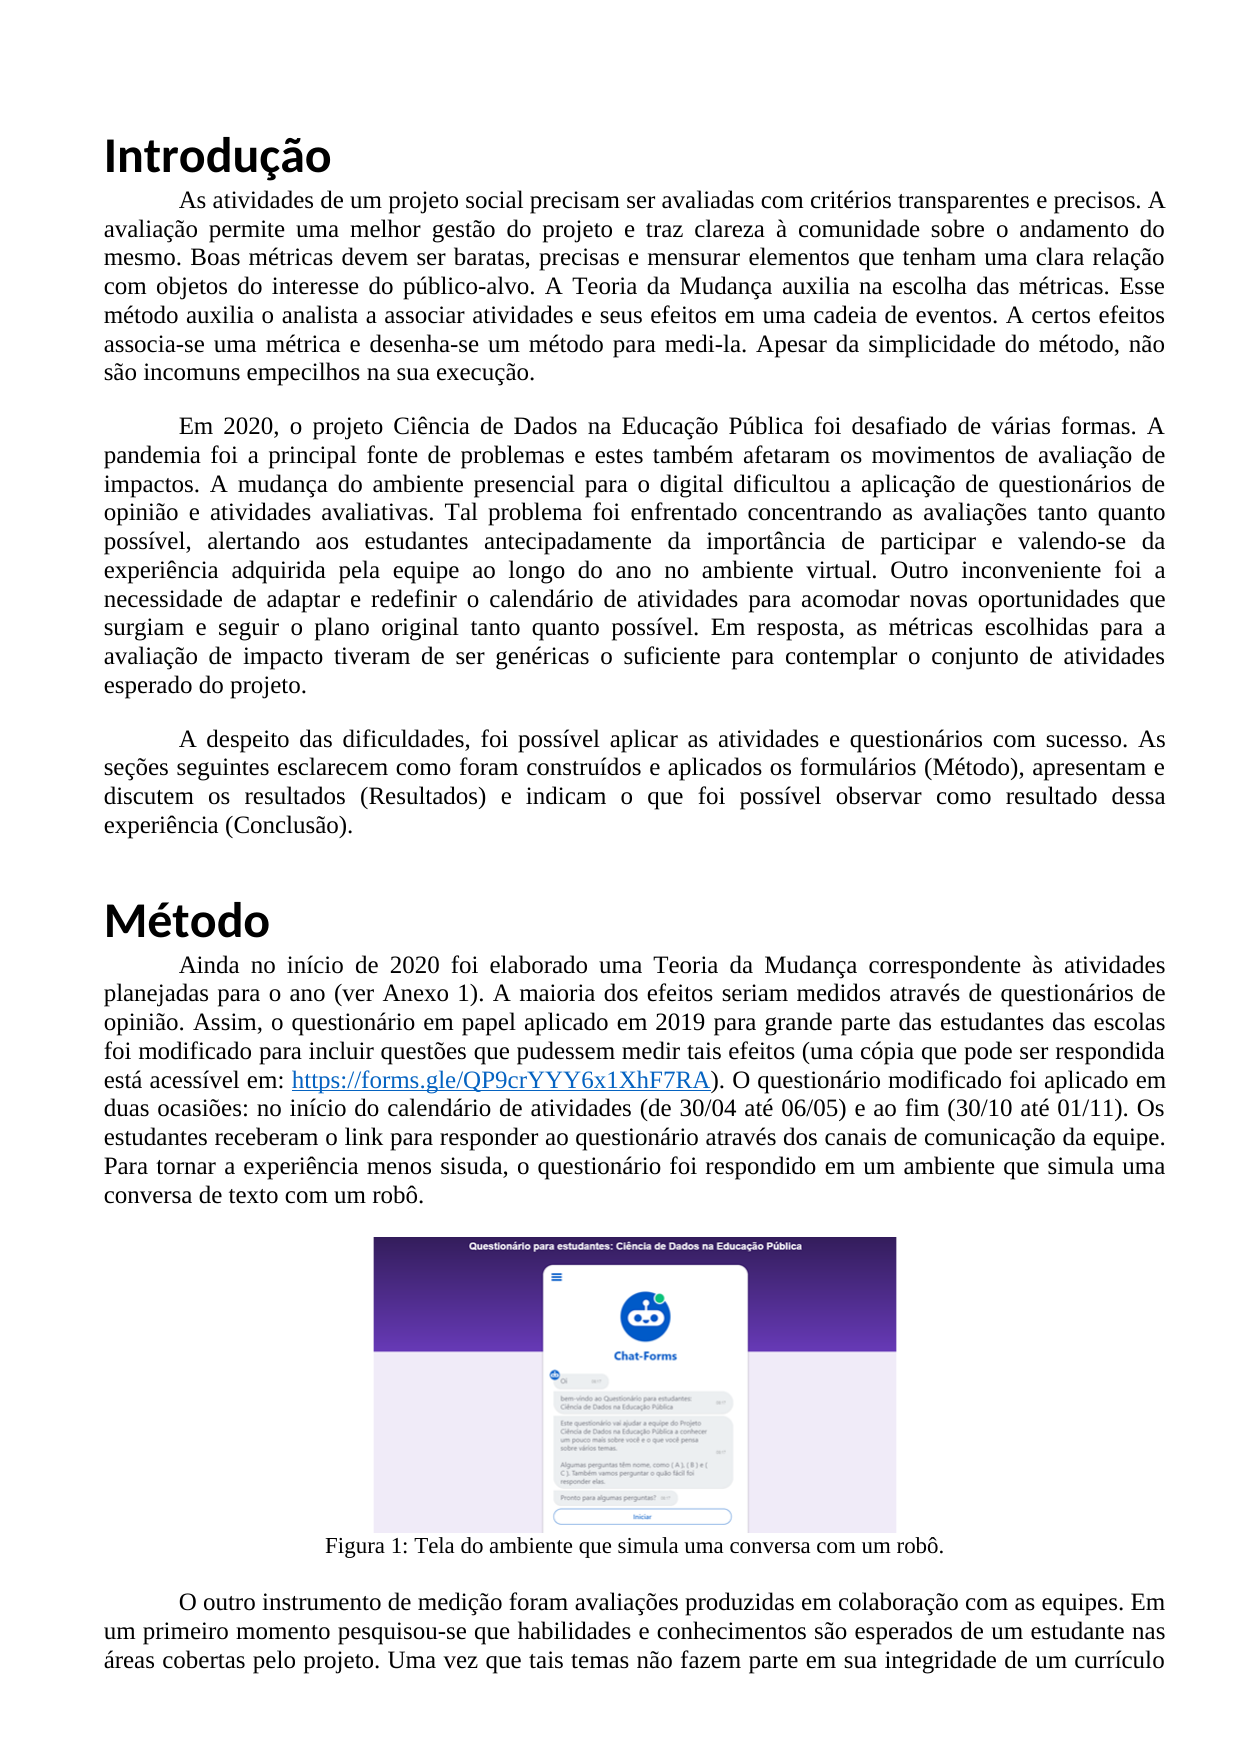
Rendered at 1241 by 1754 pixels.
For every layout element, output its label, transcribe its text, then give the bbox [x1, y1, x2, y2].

text Em 2020, o projeto Ciência de Dados na Educação Pública foi desafiado de várias formas. A pandemia foi a principal fonte de problemas e estes também afetaram os movimentos de avaliação de impactos. A mudança do ambiente presencial para o digital dificultou a aplicação de questionários de opinião e atividades avaliativas. Tal problema foi enfrentado concentrando as avaliações tanto quanto possível, alertando aos estudantes antecipadamente da importância de participar e valendo-se da experiência adquirida pela equipe ao longo do ano no ambiente virtual. Outro inconveniente foi a necessidade de adaptar e redefinir o calendário de atividades para acomodar novas oportunidades que surgiam e seguir o plano original tanto quanto possível. Em resposta, as métricas escolhidas para a avaliação de impacto tiveram de ser genéricas o suficiente para contemplar o conjunto de atividades esperado do projeto. [103, 411, 1167, 699]
subtitle Método [103, 889, 1167, 950]
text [103, 1587, 1167, 1673]
text Ainda no início de 2020 foi elaborado uma Teoria da Mudança correspondente às atividades planejadas para o ano (ver Anexo 1). A maioria dos efeitos seriam medidos através de questionários de opinião. Assim, o questionário em papel aplicado em 2019 para grande parte das estudantes das escolas foi modificado para incluir questões que pudessem medir tais efeitos (uma cópia que pode ser respondida está acessível em: https://forms.gle/QP9crYYY6x1XhF7RA). O questionário modificado foi aplicado em duas ocasiões: no início do calendário de atividades (de 30/04 até 06/05) e ao fim (30/10 até 01/11). Os estudantes receberam o link para responder ao questionário através dos canais de comunicação da equipe. Para tornar a experiência menos sisuda, o questionário foi respondido em um ambiente que simula uma conversa de texto com um robô. [103, 950, 1167, 1208]
subtitle Introdução [103, 124, 1167, 185]
text As atividades de um projeto social precisam ser avaliadas com critérios transparentes e precisos. A avaliação permite uma melhor gestão do projeto e traz clareza à comunidade sobre o andamento do mesmo. Boas métricas devem ser baratas, precisas e mensurar elementos que tenham uma clara relação com objetos do interesse do público-alvo. A Teoria da Mudança auxilia na escolha das métricas. Esse método auxilia o analista a associar atividades e seus efeitos em uma cadeia de eventos. A certos efeitos associa-se uma métrica e desenha-se um método para medi-la. Apesar da simplicidade do método, não são incomuns empecilhos na sua execução. [103, 185, 1167, 386]
text A despeito das dificuldades, foi possível aplicar as atividades e questionários com sucesso. As seções seguintes esclarecem como foram construídos e aplicados os formulários (Método), apresentam e discutem os resultados (Resultados) e indicam o que foi possível observar como resultado dessa experiência (Conclusão). [103, 724, 1167, 839]
text Figura 1: Tela do ambiente que simula uma conversa com um robô. [103, 1532, 1167, 1558]
picture [373, 1237, 897, 1533]
